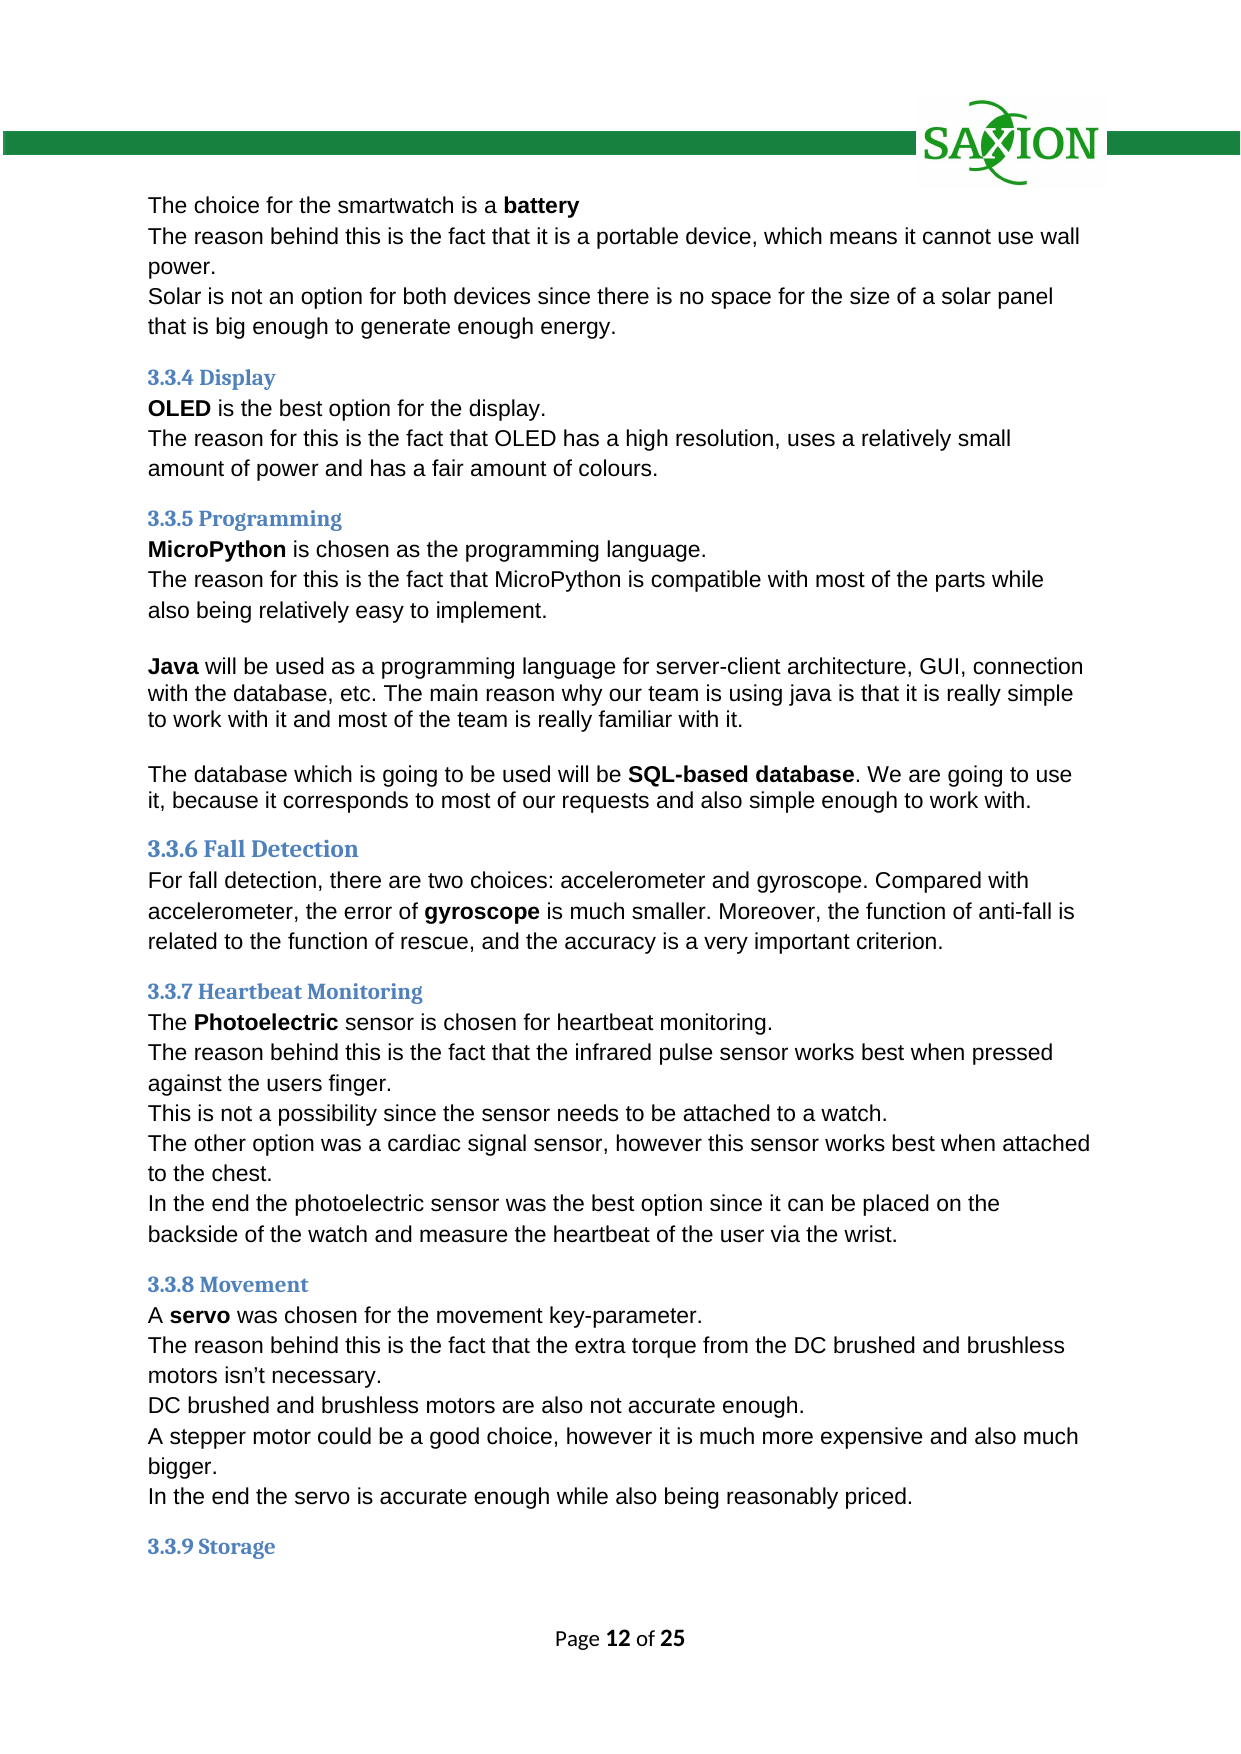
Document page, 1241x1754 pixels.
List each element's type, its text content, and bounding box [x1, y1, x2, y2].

subtitle 3.3.6 Fall Detection [148, 834, 1093, 863]
subtitle 3.3.4 Display [148, 364, 1093, 391]
picture [3, 96, 1241, 189]
text A servo was chosen for the movement key-parameter. The reason behind this is the fact that the extra torque from the DC brushed and brushless motors isn’t necessary. DC brushed and brushless motors are also not accurate enough. A stepper motor could be a good choice, however it is much more expensive and also much bigger. In the end the servo is accurate enough while also being reasonably priced. [148, 1302, 1093, 1509]
text The database which is going to be used will be SQL-based database. We are going to use it, because it corresponds to most of our requests and also simple enough to work with. [148, 761, 1093, 814]
text MicroPython is chosen as the programming language. The reason for this is the fact that MicroPython is compatible with most of the parts while also being relatively easy to implement. [148, 536, 1093, 623]
text Java will be used as a programming language for server-client architecture, GUI, connection with the database, etc. The main reason why our team is using java is that it is really simple to work with it and most of the team is really familiar with it. [148, 653, 1093, 732]
text For fall detection, there are two choices: accelerometer and gyroscope. Compared with accelerometer, the error of gyroscope is much smaller. Moreover, the function of anti-fall is related to the function of rescue, and the accuracy is a very important criterion. [148, 867, 1093, 954]
text The choice for the smartwatch is a battery The reason behind this is the fact that it is a portable device, which means it cannot use wall power. Solar is not an option for both devices since there is no space for the size of a solar panel that is big enough to generate enough energy. [148, 148, 1093, 339]
text OLED is the best option for the display. The reason for this is the fact that OLED has a high resolution, uses a relatively small amount of power and has a fair amount of colours. [148, 394, 1093, 481]
subtitle 3.3.9 Storage [148, 1534, 1093, 1561]
subtitle 3.3.8 Movement [148, 1272, 1093, 1298]
text The Photoelectric sensor is chosen for heartbeat monitoring. The reason behind this is the fact that the infrared pulse sensor works best when pressed against the users finger. This is not a possibility since the sensor needs to be attached to a watch. The other option was a cardiac signal sensor, however this sensor works best when attached to the chest. In the end the photoelectric sensor was the best option since it can be placed on the backside of the watch and measure the heartbeat of the user via the wrist. [148, 1009, 1093, 1247]
subtitle 3.3.7 Heartbeat Monitoring [148, 979, 1093, 1005]
subtitle 3.3.5 Programming [148, 506, 1093, 532]
